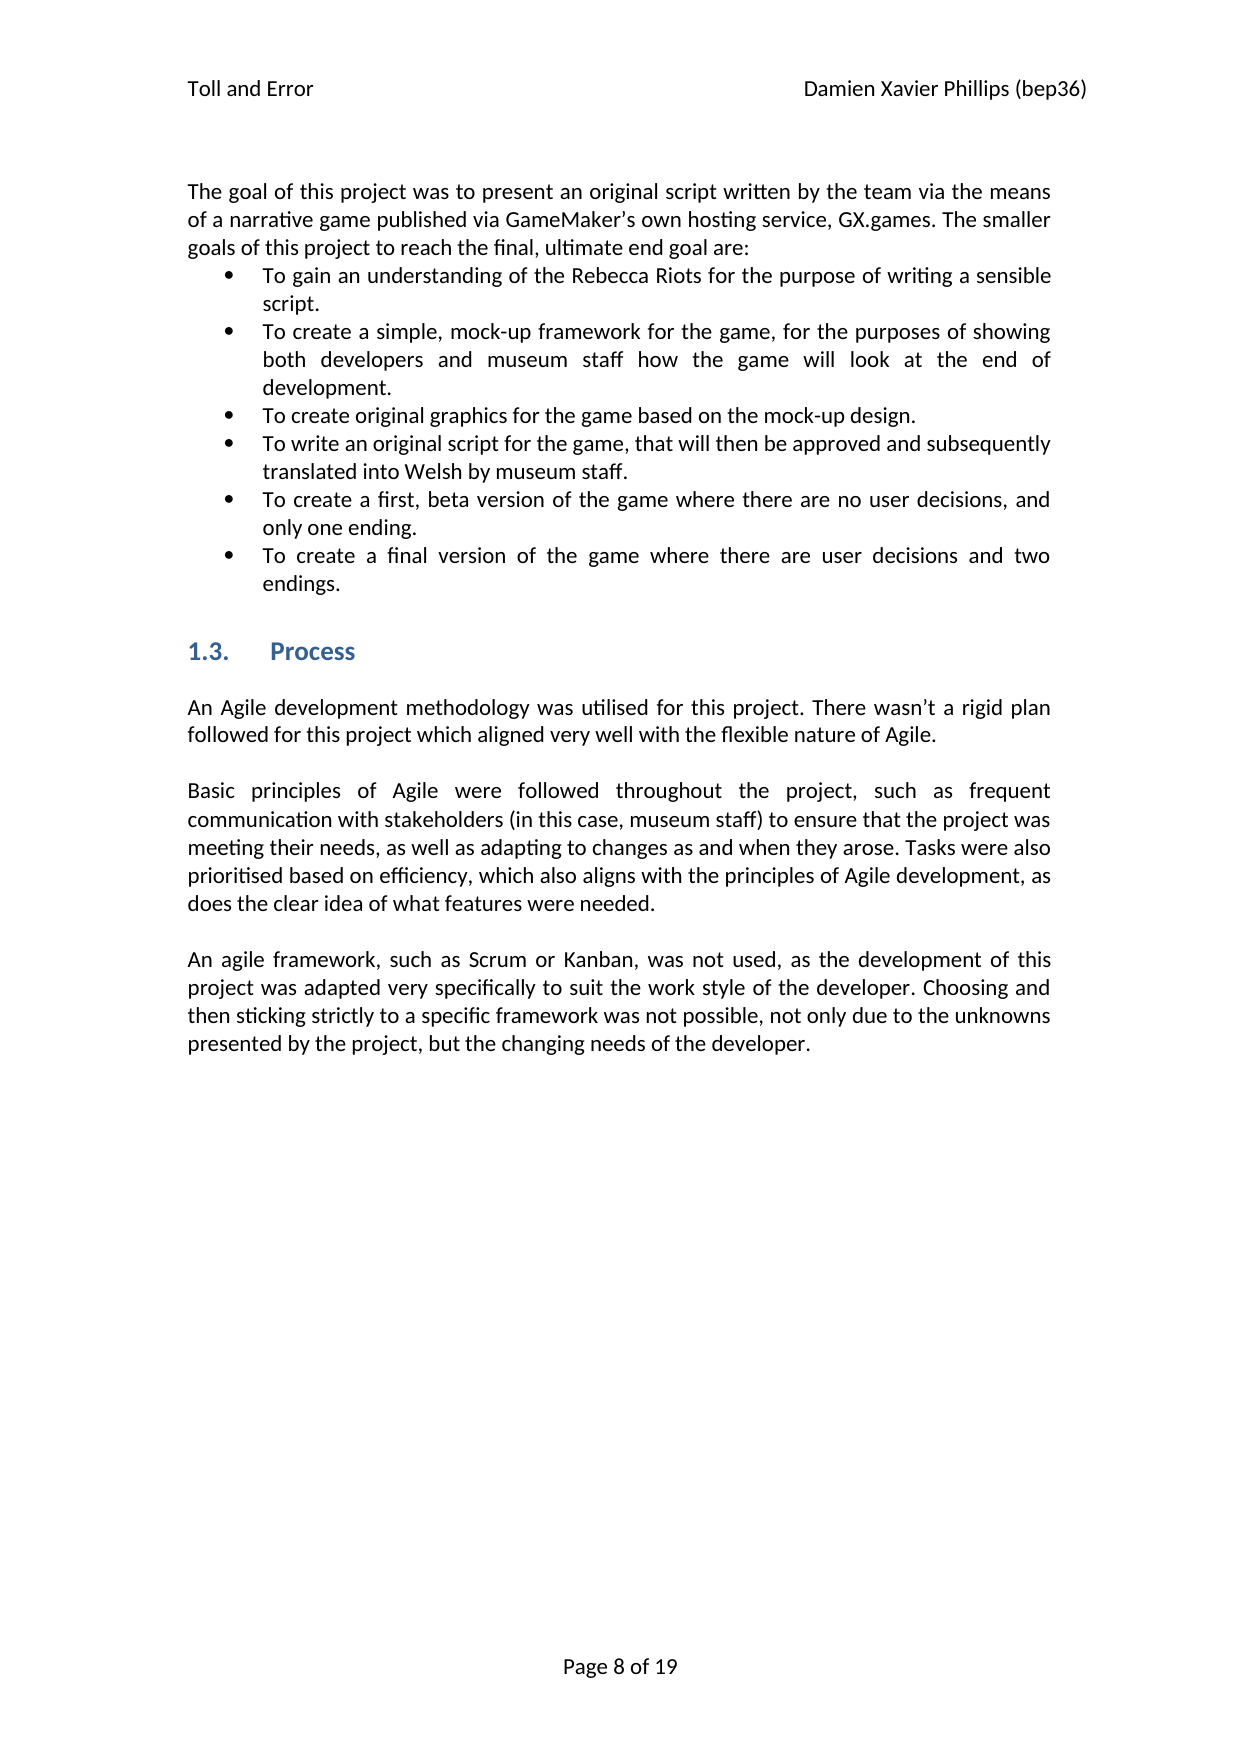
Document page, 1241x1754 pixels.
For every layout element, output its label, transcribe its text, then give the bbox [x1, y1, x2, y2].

list To create original graphics for the game based on the mock-up design. [225, 401, 1053, 429]
list To gain an understanding of the Rebecca Riots for the purpose of writing a sensible script. [225, 261, 1053, 317]
list To create a first, beta version of the game where there are no user decisions, and only one ending. [225, 485, 1053, 541]
list To write an original script for the game, that will then be approved and subsequently translated into Welsh by museum staff. [225, 429, 1053, 485]
text The goal of this project was to present an original script written by the team via the means of a narrative game published via GameMaker’s own hosting service, GX.games. The smaller goals of this project to reach the final, ultimate end goal are: [187, 177, 1053, 261]
text An Agile development methodology was utilised for this project. There wasn’t a rigid plan followed for this project which aligned very well with the flexible nature of Agile. [187, 693, 1053, 749]
list To create a simple, mock-up framework for the game, for the purposes of showing both developers and museum staff how the game will look at the end of development. [225, 317, 1053, 401]
subtitle Process [187, 634, 1053, 668]
text An agile framework, such as Scrum or Kanban, was not used, as the development of this project was adapted very specifically to suit the work style of the developer. Choosing and then sticking strictly to a specific framework was not possible, not only due to the unknowns presented by the project, but the changing needs of the developer. [187, 945, 1053, 1057]
list To create a final version of the game where there are user decisions and two endings. [225, 541, 1053, 597]
text Basic principles of Agile were followed throughout the project, such as frequent communication with stakeholders (in this case, museum staff) to ensure that the project was meeting their needs, as well as adapting to changes as and when they arose. Tasks were also prioritised based on efficiency, which also aligns with the principles of Agile development, as does the clear idea of what features were needed. [187, 777, 1053, 917]
